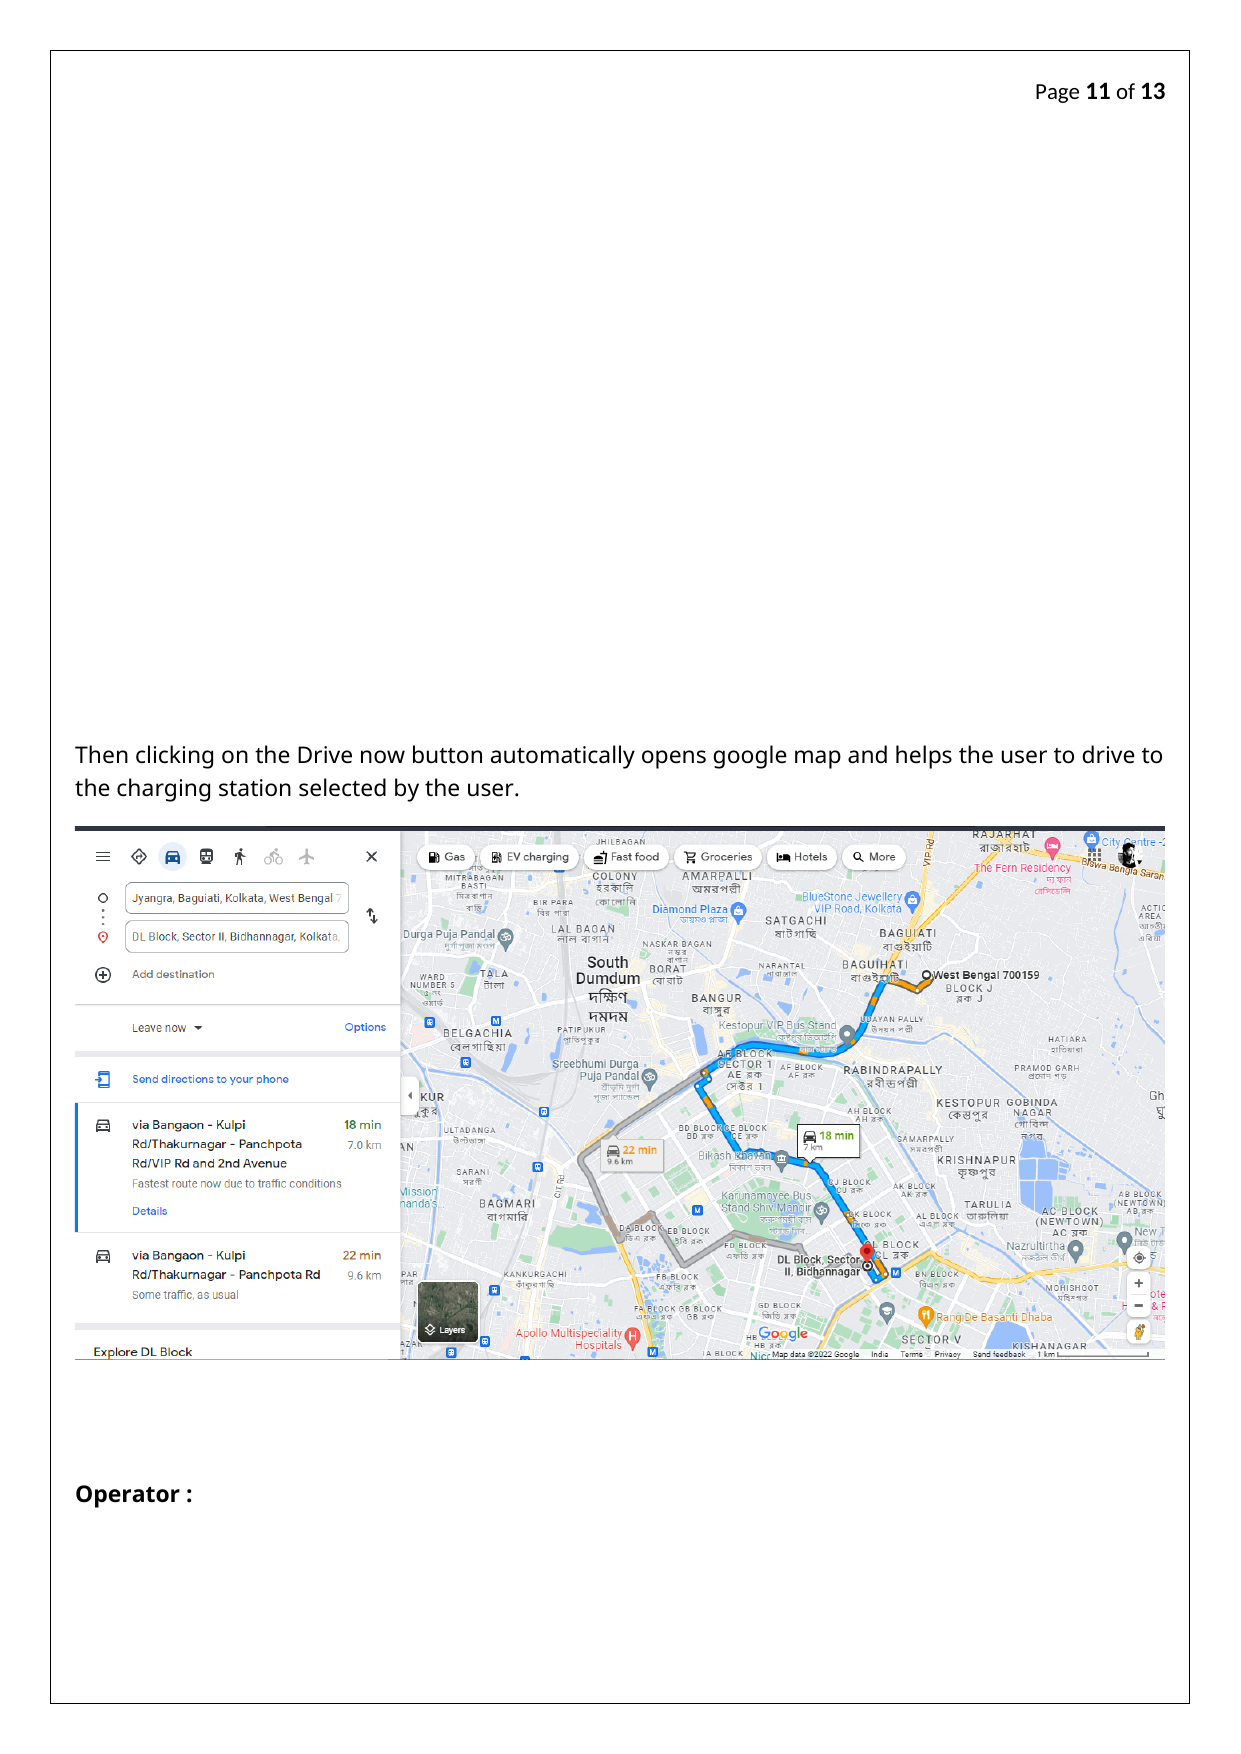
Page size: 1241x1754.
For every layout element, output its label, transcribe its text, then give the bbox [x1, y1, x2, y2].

text Operator : [75, 1478, 1165, 1509]
picture [74, 826, 1165, 1360]
text Then clicking on the Drive now button automatically opens google map and helps the user to drive to the charging station selected by the user. [75, 738, 1165, 803]
